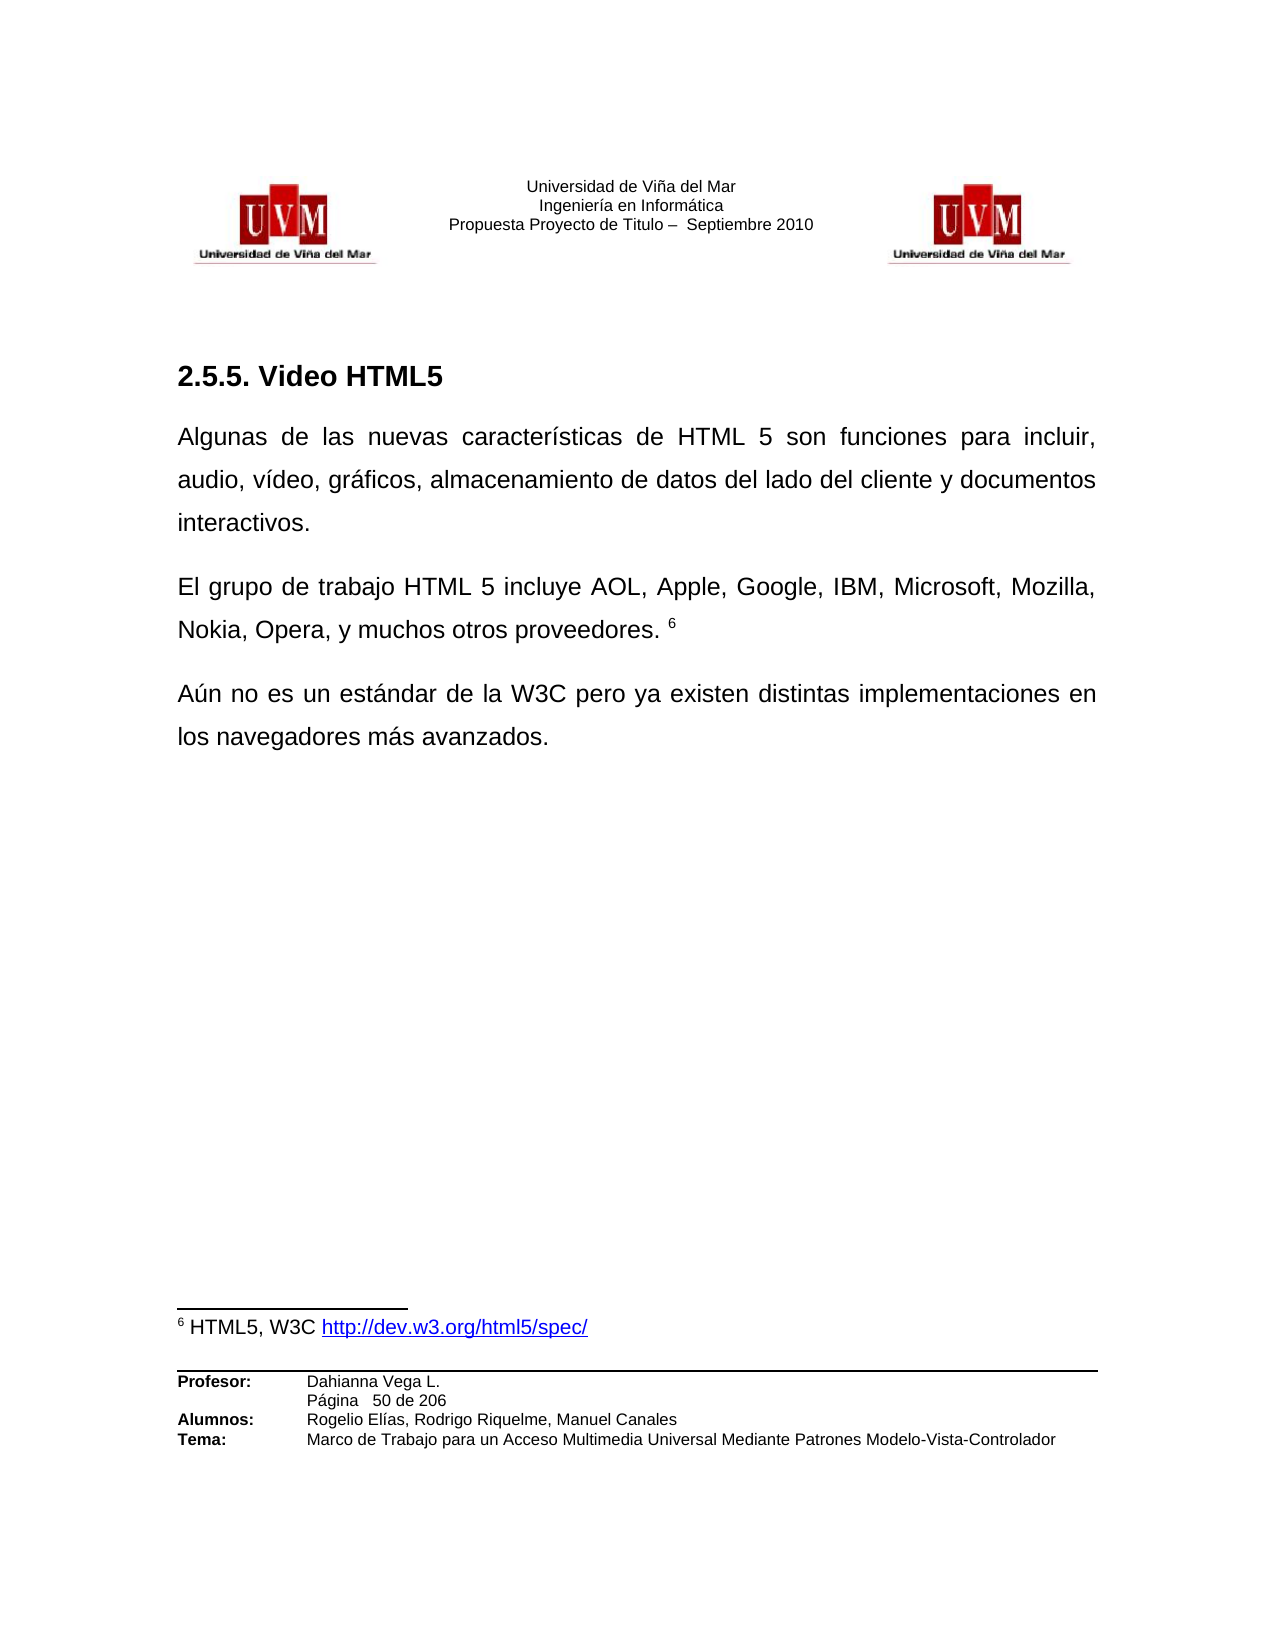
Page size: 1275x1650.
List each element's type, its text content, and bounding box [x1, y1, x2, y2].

picture [177, 176, 390, 267]
text El grupo de trabajo HTML 5 incluye AOL, Apple, Google, IBM, Microsoft, Mozilla, Nokia, Opera, y muchos otros proveedores. [177, 572, 1098, 644]
picture [871, 176, 1084, 267]
text Aún no es un estándar de la W3C pero ya existen distintas implementaciones en los navegadores más avanzados. [177, 679, 1098, 751]
subtitle 2.5.5. Video HTML5 [177, 359, 1098, 392]
text Algunas de las nuevas características de HTML 5 son funciones para incluir, audio, vídeo, gráficos, almacenamiento de datos del lado del cliente y documentos interactivos. [177, 422, 1098, 537]
